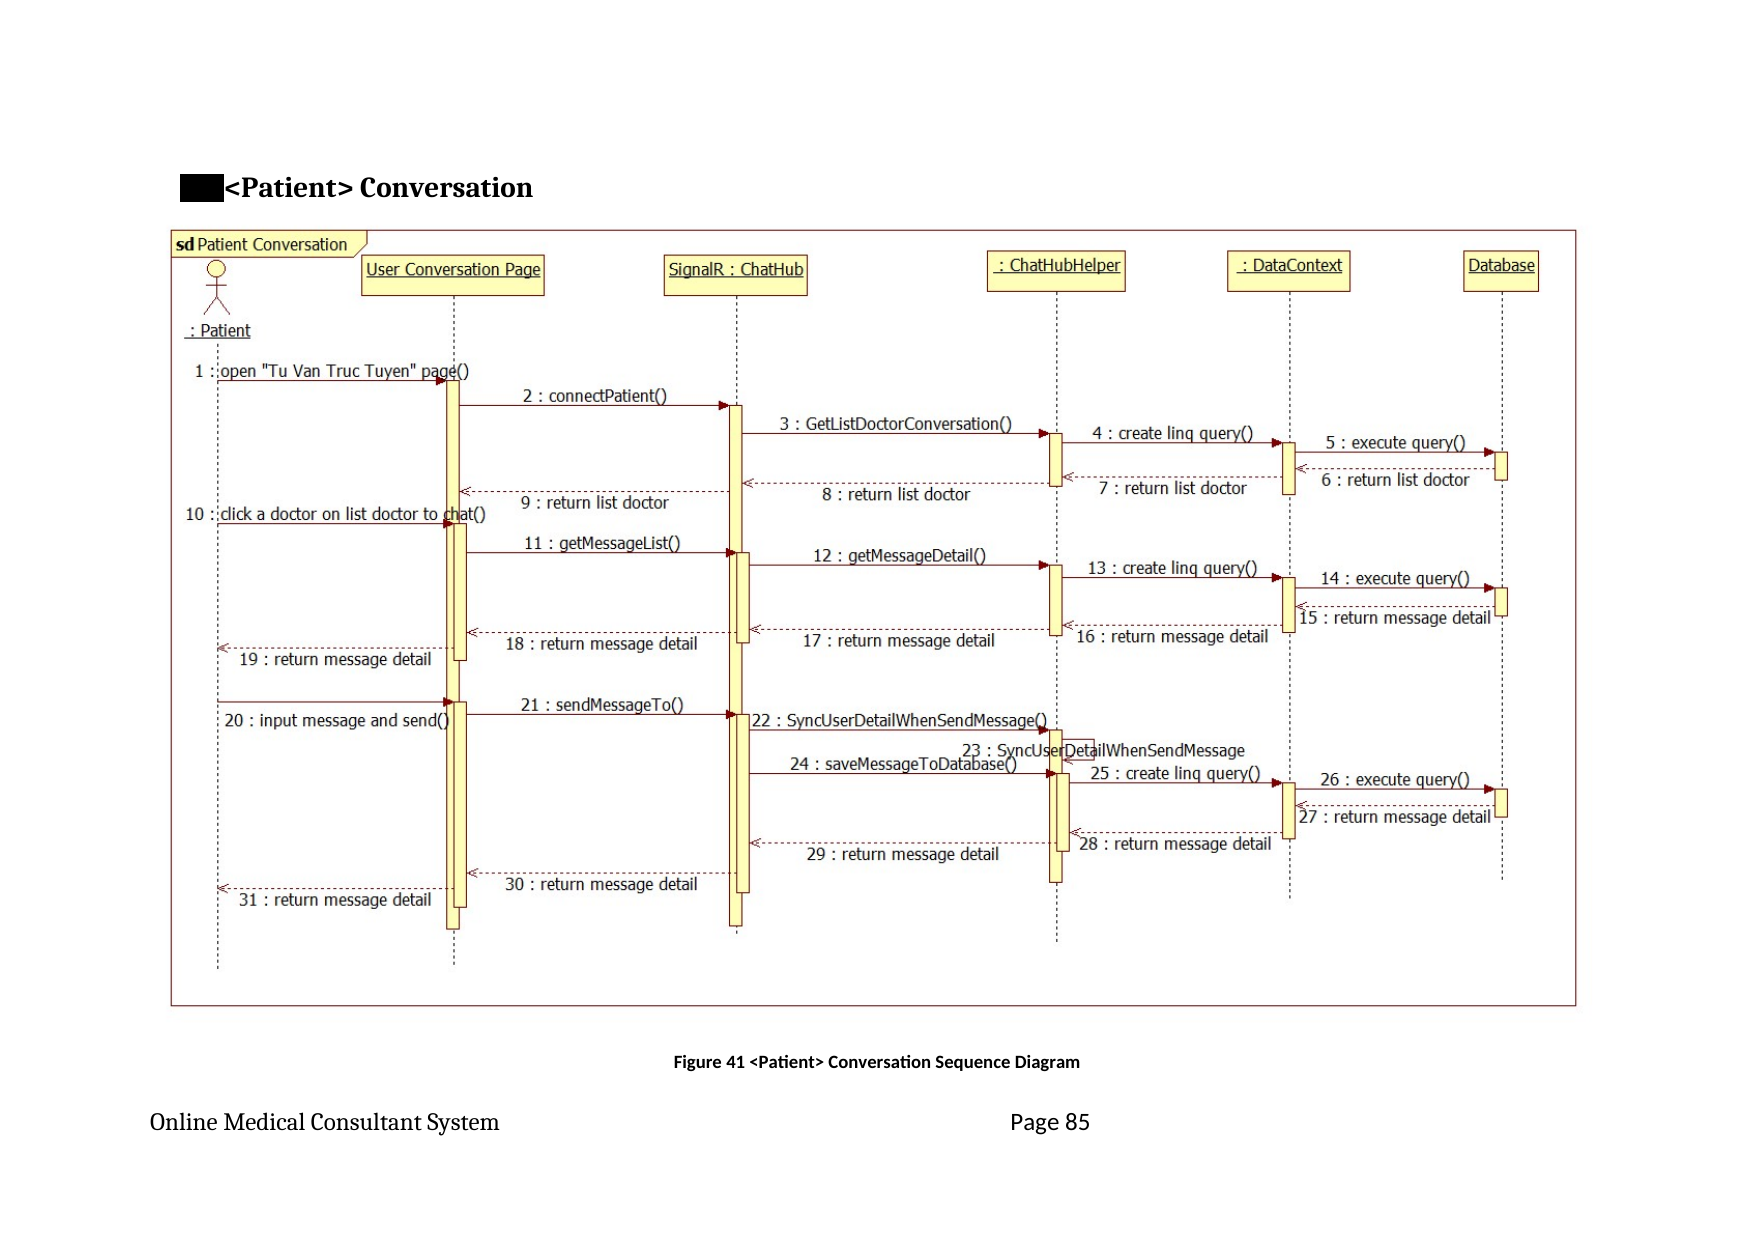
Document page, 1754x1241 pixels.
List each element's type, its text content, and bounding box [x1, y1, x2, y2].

picture [150, 209, 1596, 1026]
subtitle <Patient> Conversation [180, 171, 1604, 204]
